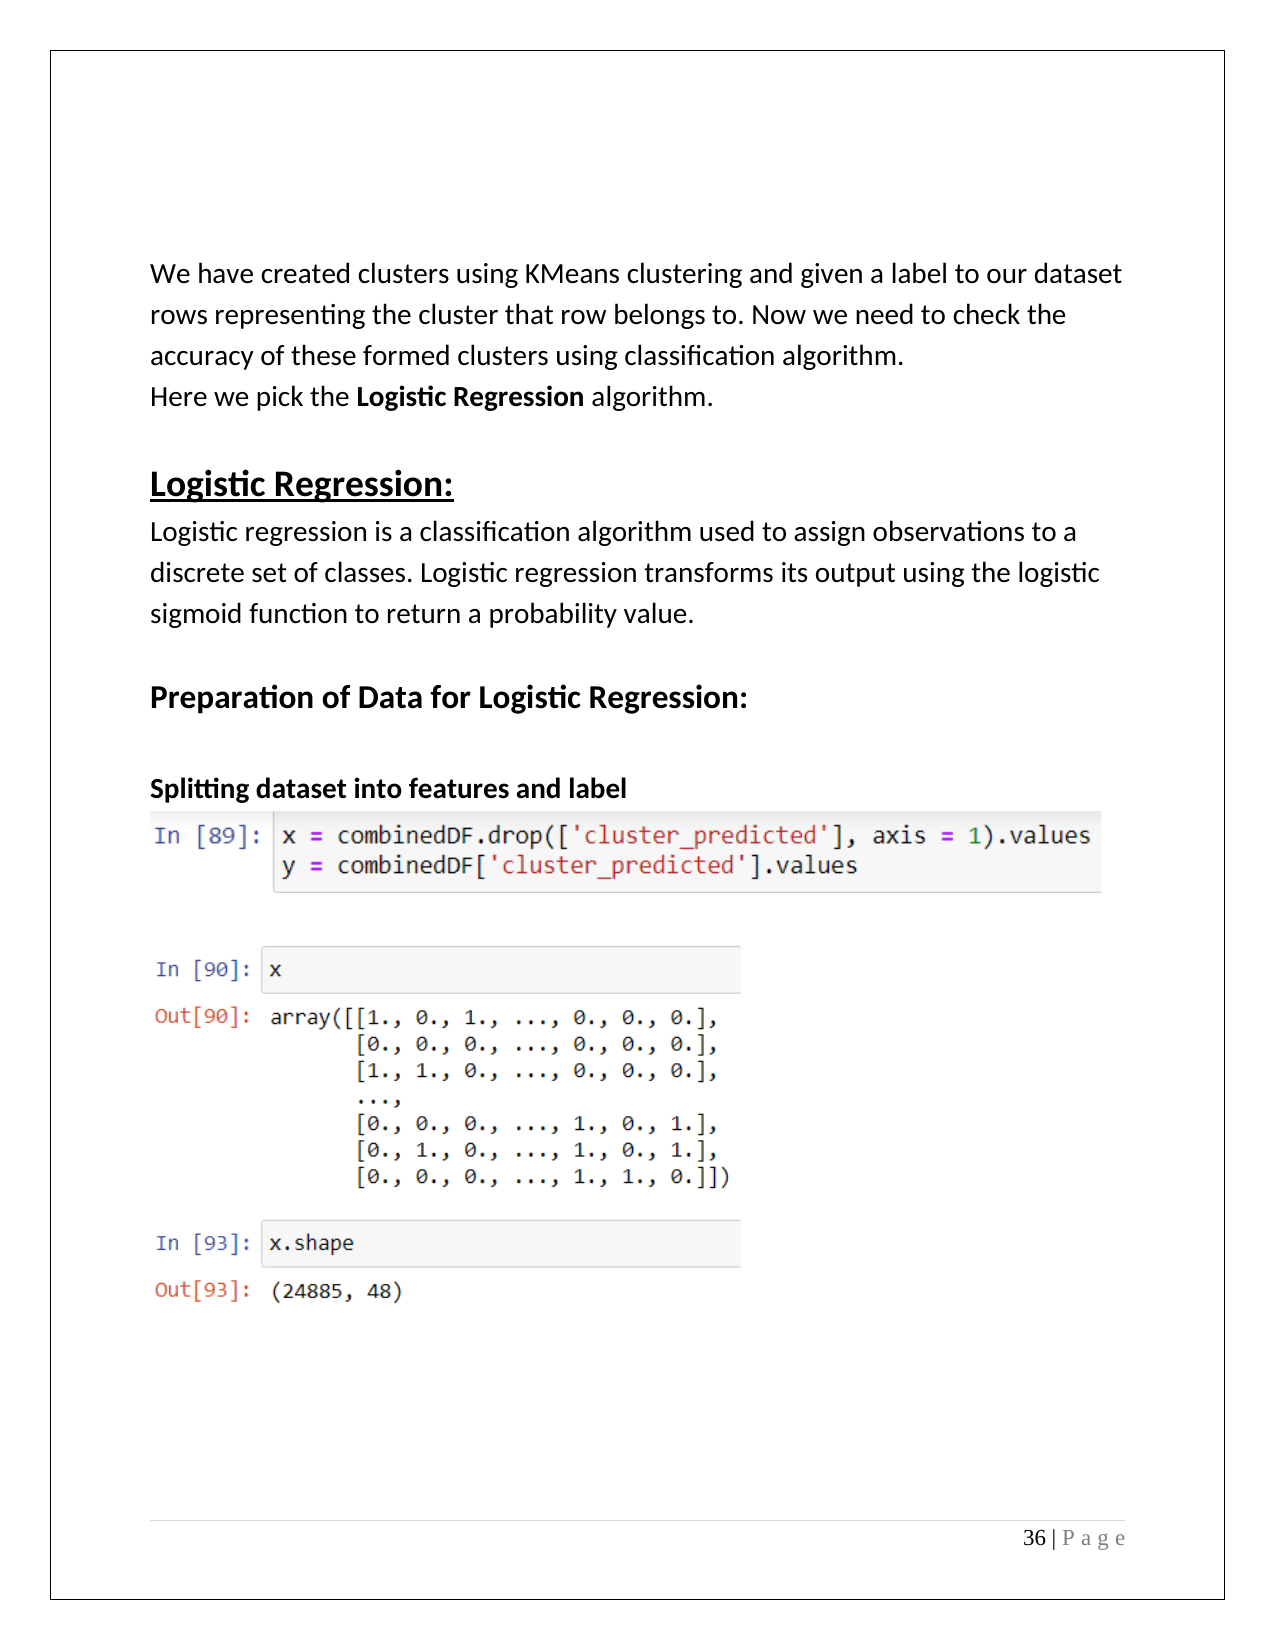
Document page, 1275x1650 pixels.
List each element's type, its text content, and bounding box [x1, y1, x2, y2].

picture [150, 942, 741, 1313]
picture [150, 811, 1102, 893]
text Logistic regression is a classification algorithm used to assign observations to a discrete set of classes. Logistic regression transforms its output using the logistic sigmoid function to return a probability value. [150, 513, 1125, 630]
text Logistic Regression: [150, 460, 1125, 506]
text Preparation of Data for Logistic Regression: [150, 677, 1125, 717]
text We have created clusters using KMeans clustering and given a label to our dataset rows representing the cluster that row belongs to. Now we need to check the accuracy of these formed clusters using classification algorithm. [150, 255, 1125, 373]
text Here we pick the Logistic Regression algorithm. [150, 378, 1125, 414]
text Splitting dataset into features and label [150, 770, 1125, 806]
